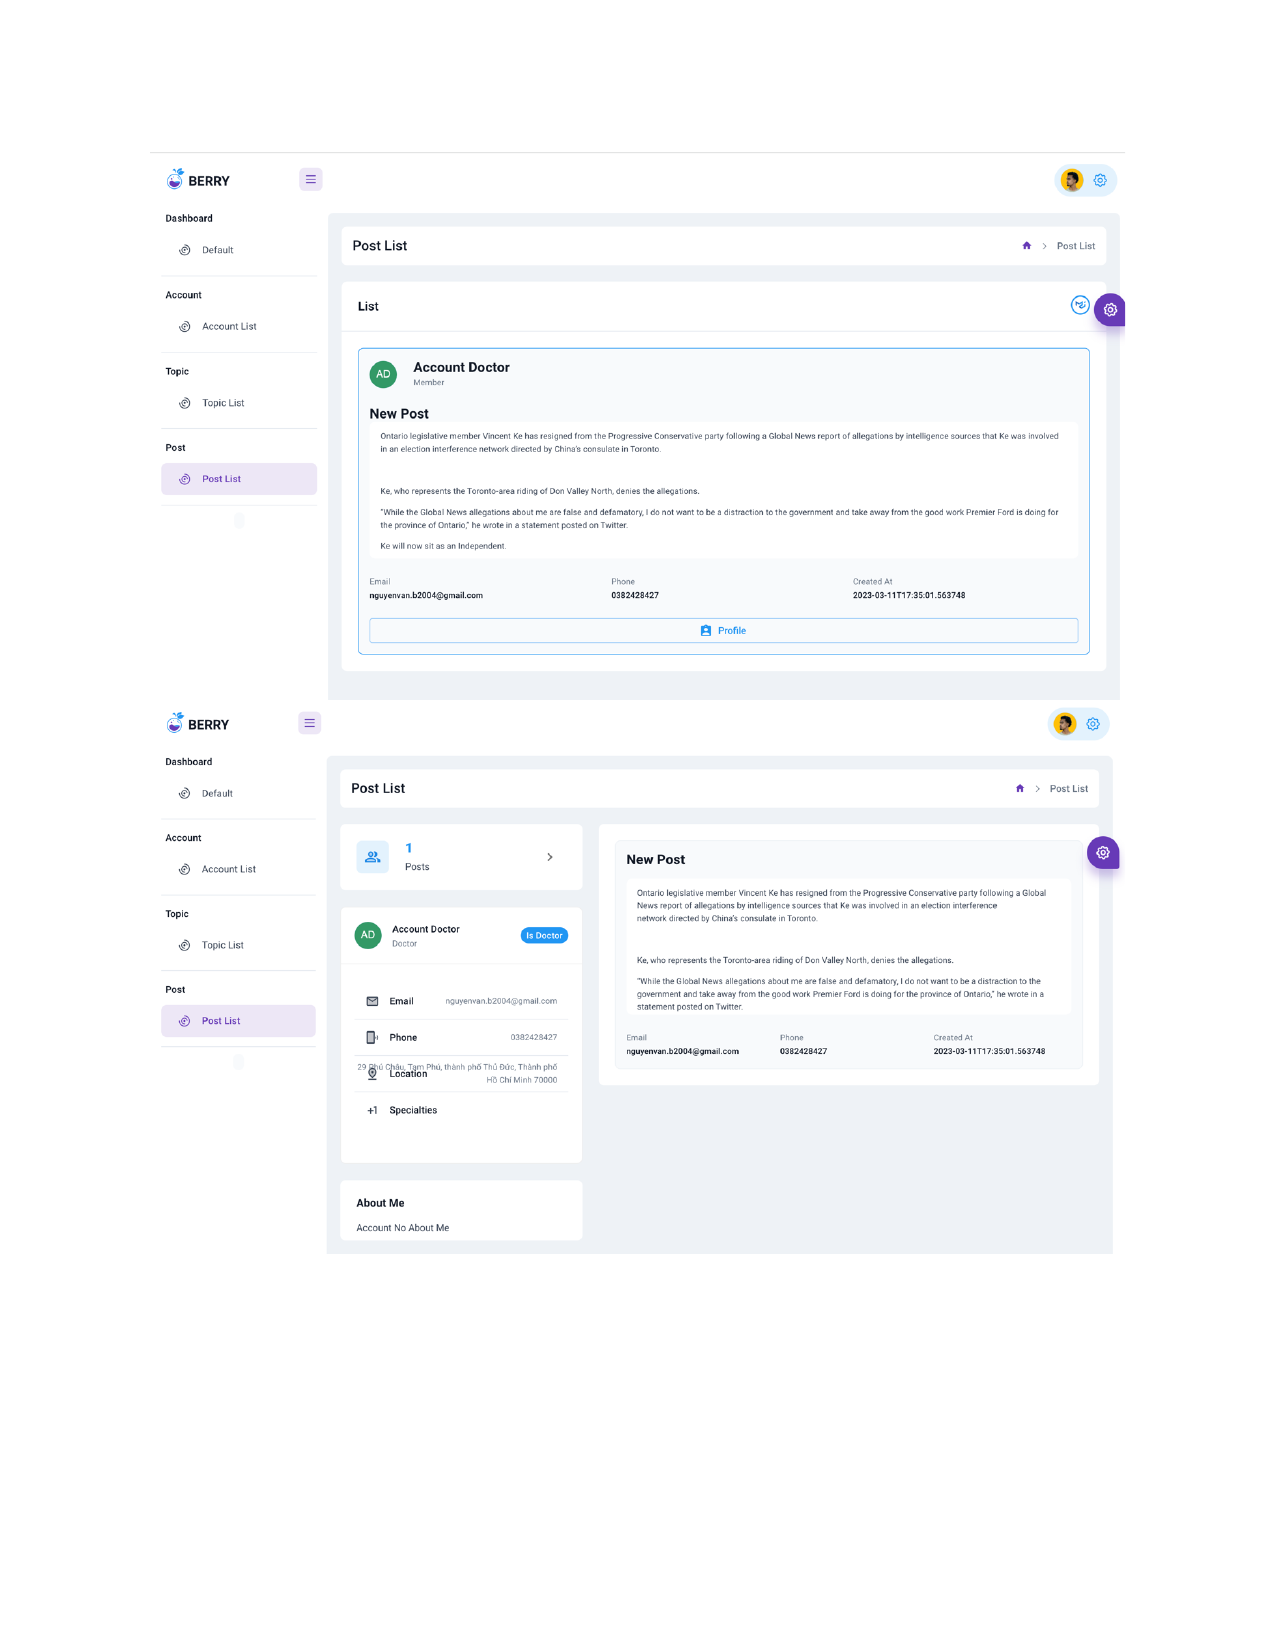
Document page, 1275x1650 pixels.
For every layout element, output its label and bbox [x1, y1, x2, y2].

picture [150, 150, 1125, 1254]
